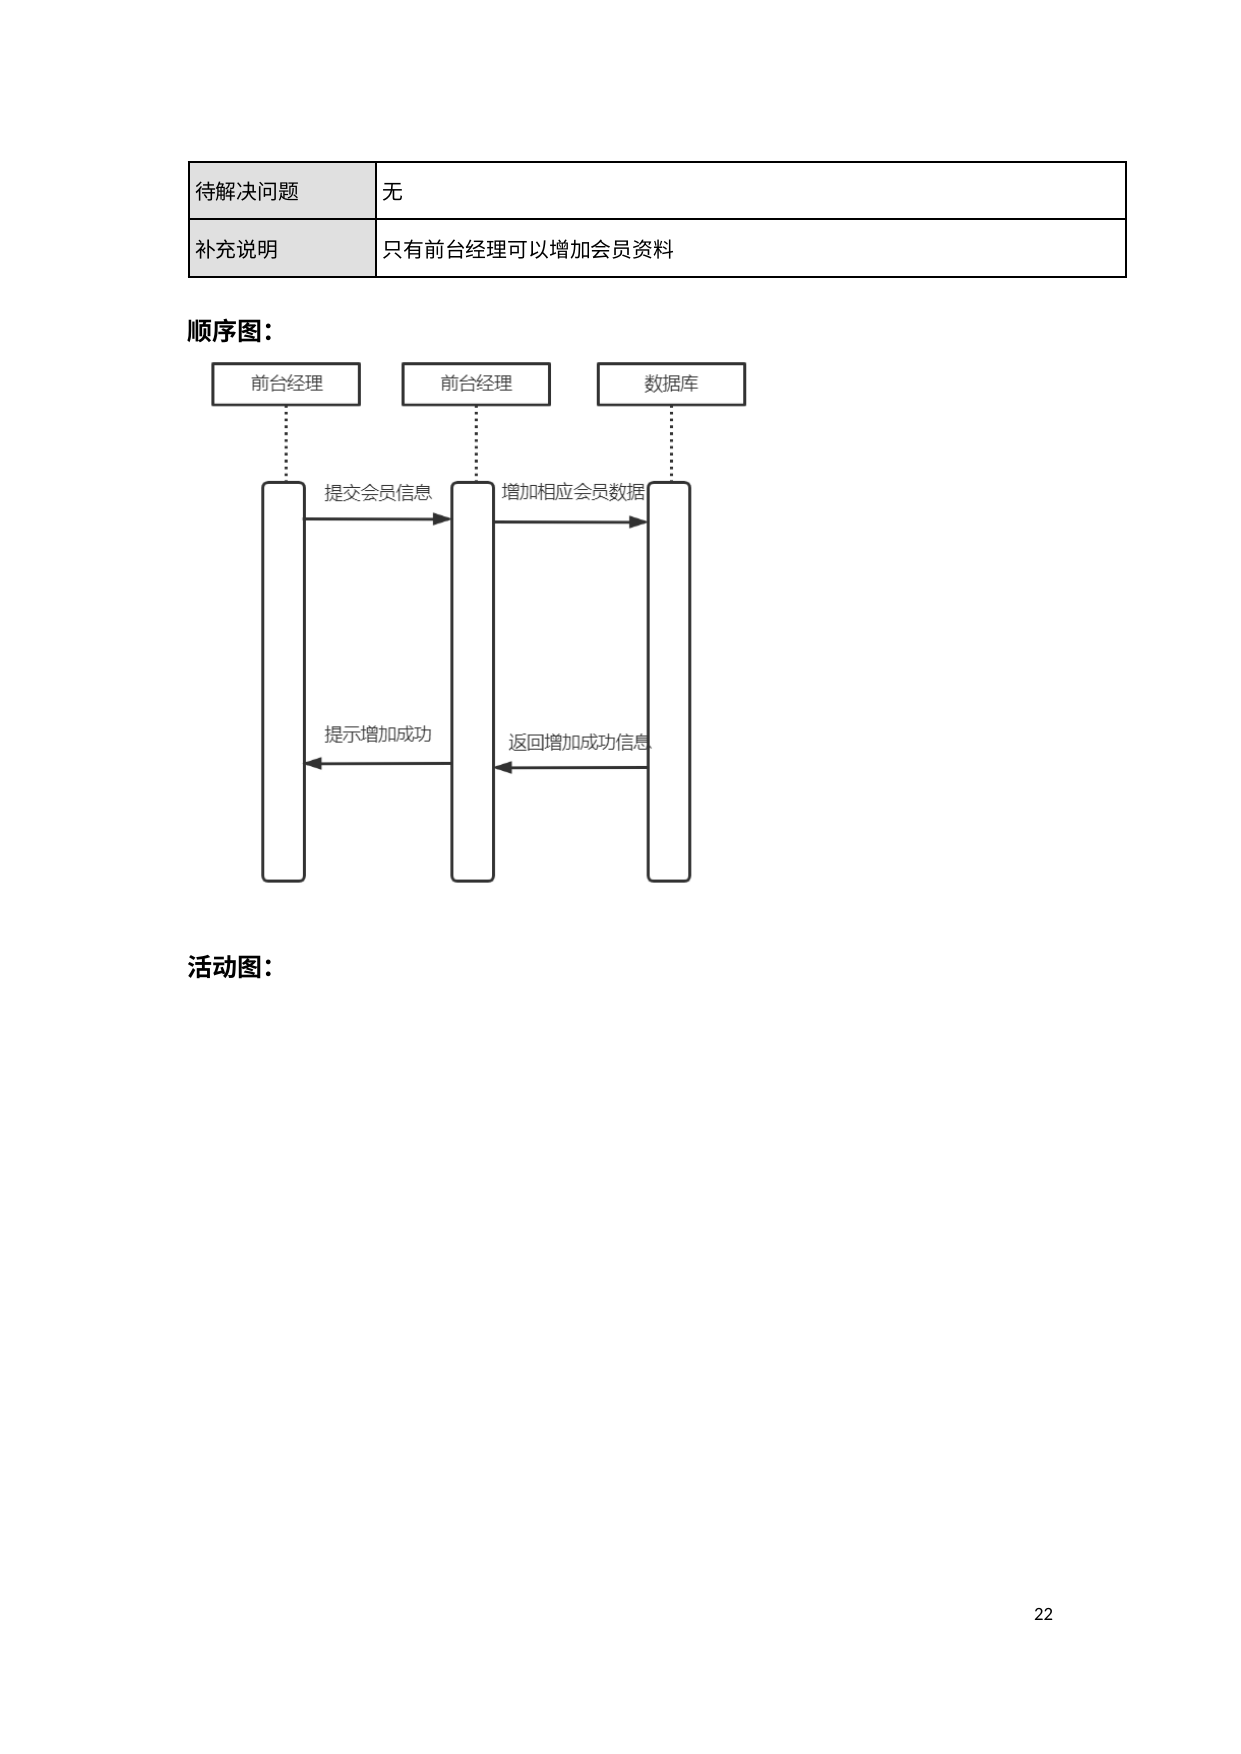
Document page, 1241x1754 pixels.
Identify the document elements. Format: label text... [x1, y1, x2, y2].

picture [187, 348, 790, 909]
text 活动图： [187, 933, 1053, 998]
table_cell 补充说明 [190, 220, 375, 276]
table_cell 只有前台经理可以增加会员资料 [377, 220, 1125, 276]
table_cell 无 [377, 163, 1125, 218]
text 顺序图： [187, 312, 1053, 348]
table_cell 待解决问题 [190, 163, 375, 218]
